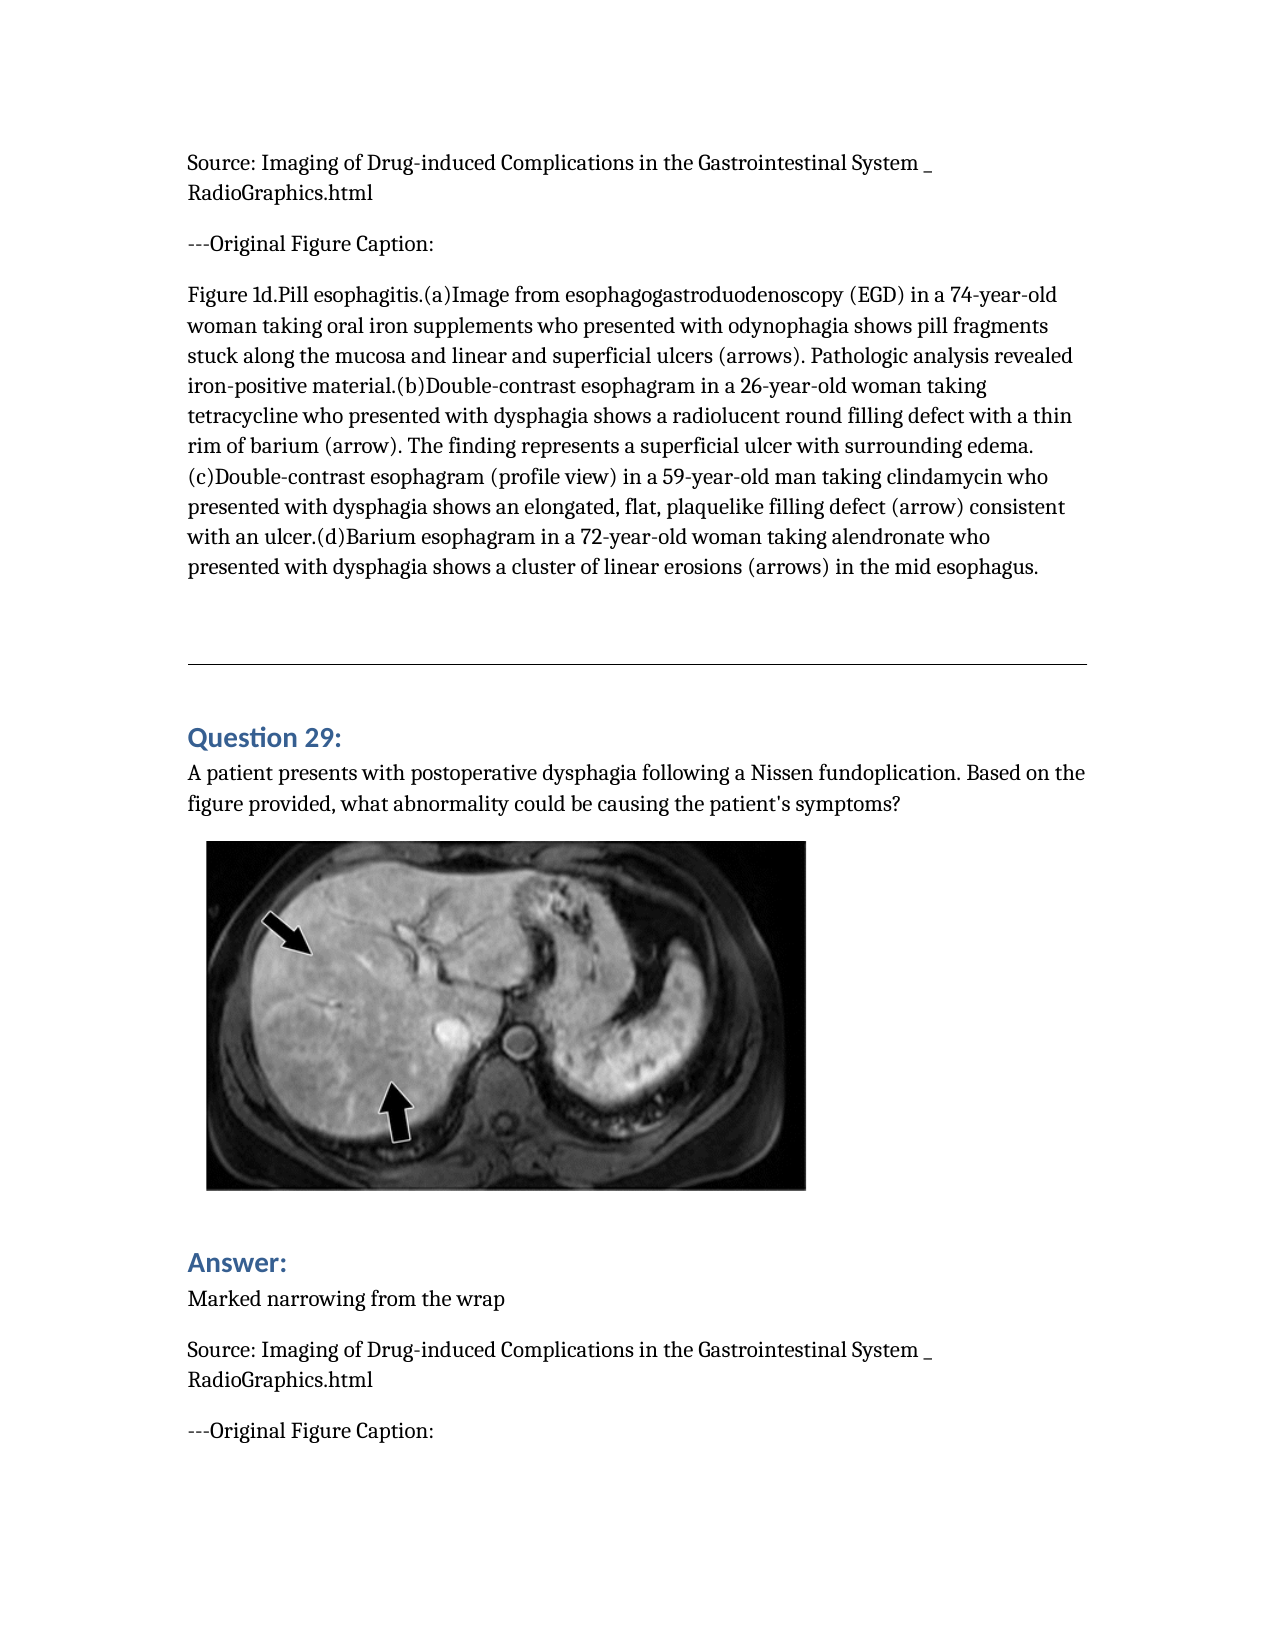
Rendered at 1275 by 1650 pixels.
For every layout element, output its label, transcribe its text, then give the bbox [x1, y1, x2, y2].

text ---Original Figure Caption: [187, 231, 1087, 258]
text Figure 1d.Pill esophagitis.(a)Image from esophagogastroduodenoscopy (EGD) in a 74-year-old woman taking oral iron supplements who presented with odynophagia shows pill fragments stuck along the mucosa and linear and superficial ulcers (arrows). Pathologic analysis revealed iron-positive material.(b)Double-contrast esophagram in a 26-year-old woman taking tetracycline who presented with dysphagia shows a radiolucent round filling defect with a thin rim of barium (arrow). The finding represents a superficial ulcer with surrounding edema.(c)Double-contrast esophagram (profile view) in a 59-year-old man taking clindamycin who presented with dysphagia shows an elongated, flat, plaquelike filling defect (arrow) consistent with an ulcer.(d)Barium esophagram in a 72-year-old woman taking alendronate who presented with dysphagia shows a cluster of linear erosions (arrows) in the mid esophagus. [187, 282, 1087, 581]
text Source: Imaging of Drug-induced Complications in the Gastrointestinal System _ RadioGraphics.html [187, 1336, 1087, 1393]
text Marked narrowing from the wrap [187, 1285, 1087, 1312]
subtitle Question 29: [187, 719, 1087, 755]
picture [206, 841, 807, 1191]
text Source: Imaging of Drug-induced Complications in the Gastrointestinal System _ RadioGraphics.html [187, 150, 1087, 207]
text A patient presents with postoperative dysphagia following a Nissen fundoplication. Based on the figure provided, what abnormality could be causing the patient's symptoms? [187, 760, 1087, 817]
text ---Original Figure Caption: [187, 1418, 1087, 1444]
subtitle Answer: [187, 1244, 1087, 1280]
